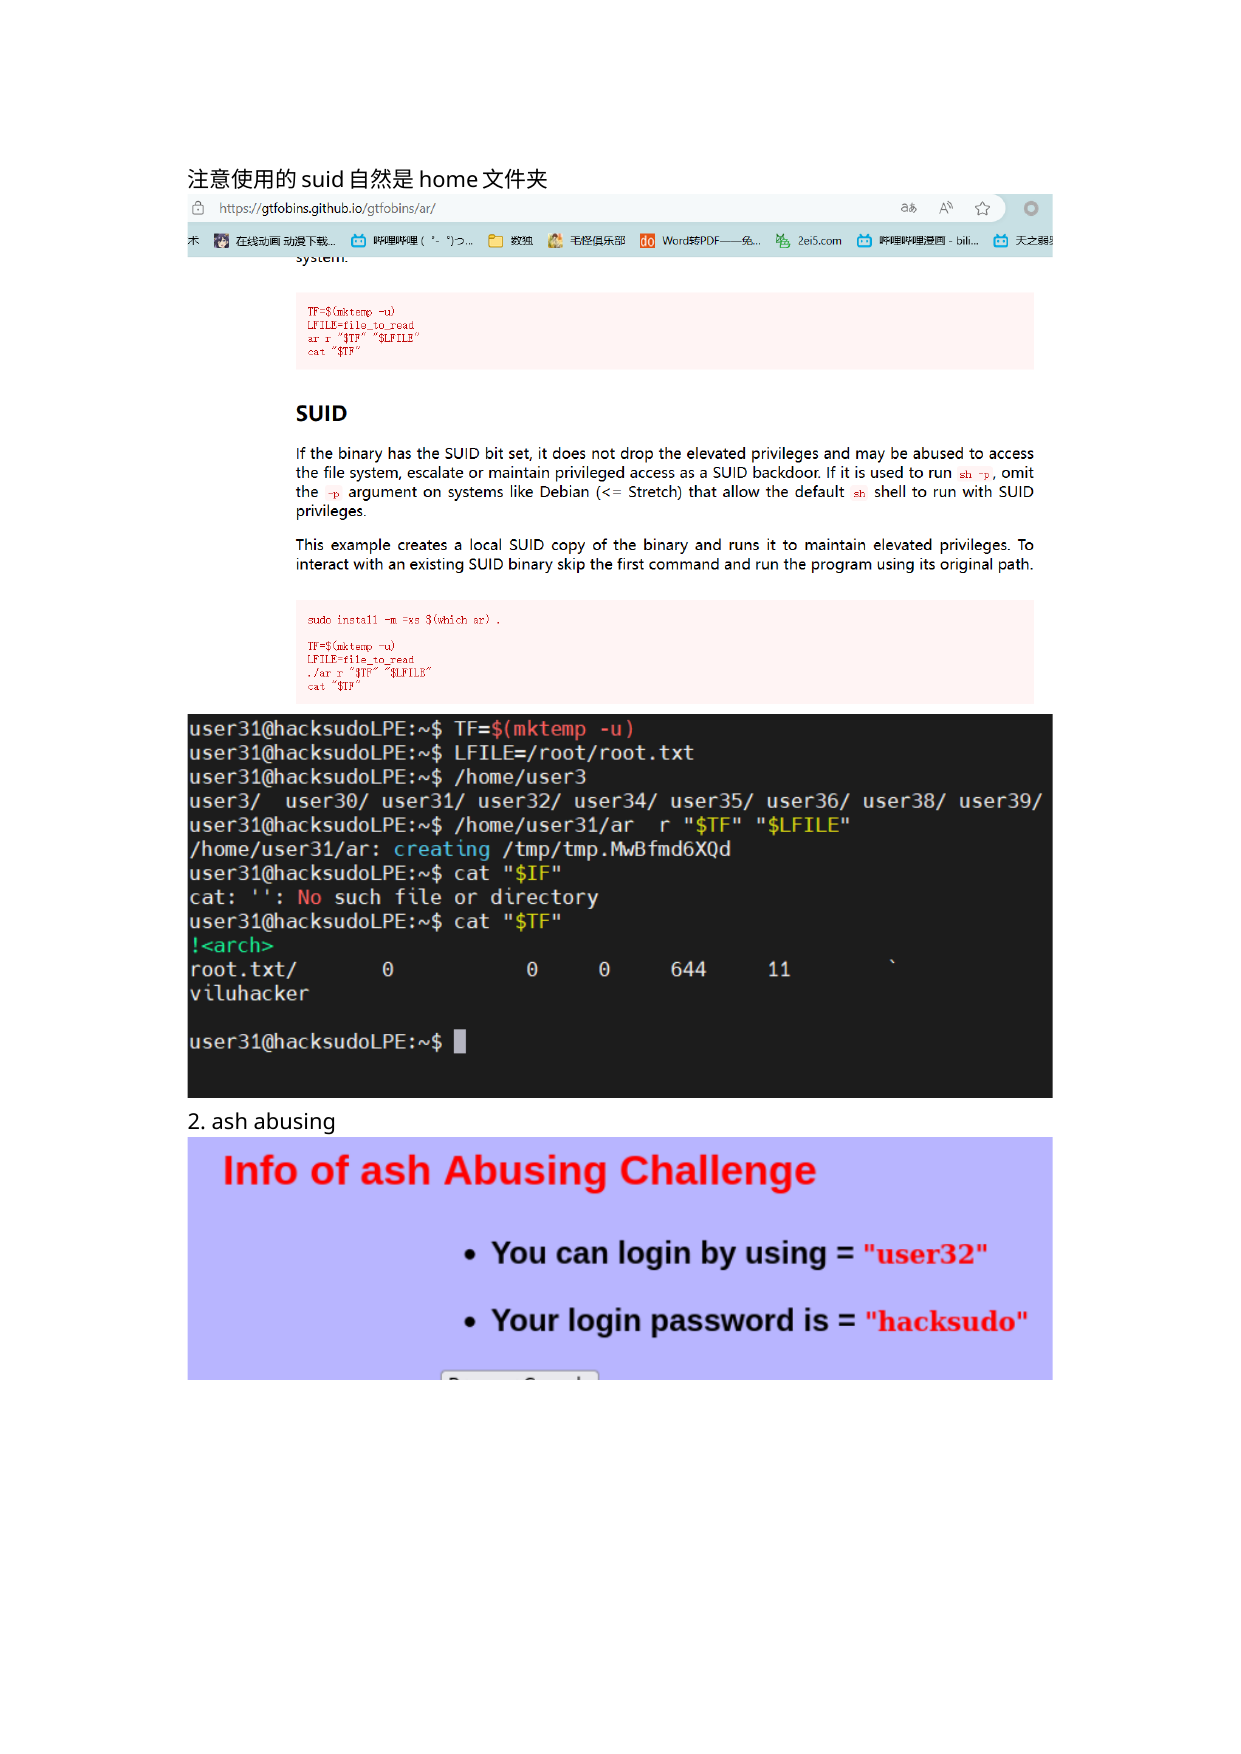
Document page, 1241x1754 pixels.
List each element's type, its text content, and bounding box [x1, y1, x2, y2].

picture [187, 714, 1053, 1098]
picture [187, 1137, 1053, 1380]
text 2. ash abusing [187, 1104, 1053, 1137]
picture [187, 194, 1053, 705]
text 注意使用的suid自然是home文件夹 [187, 162, 1053, 194]
